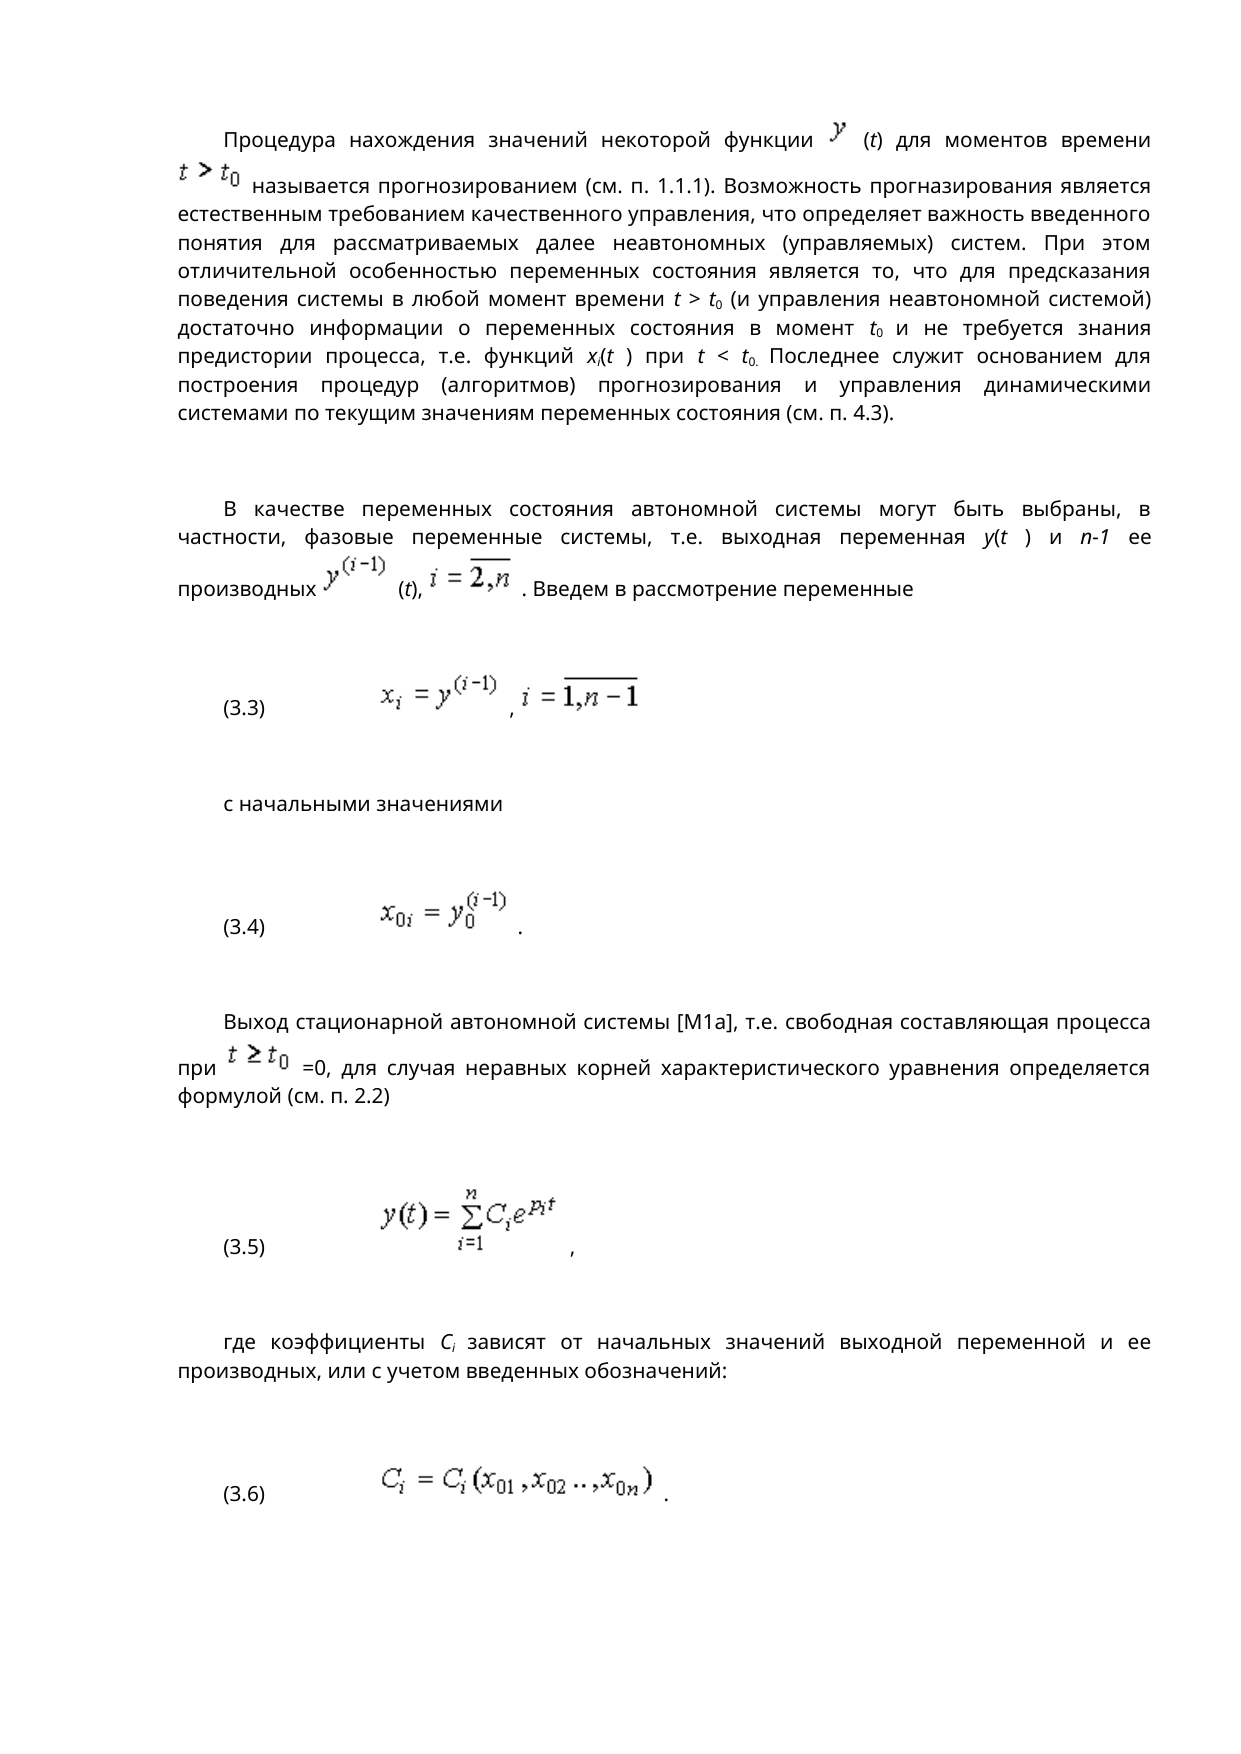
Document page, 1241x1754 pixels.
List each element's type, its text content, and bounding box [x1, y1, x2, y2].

text Выход стационарной автономной системы [М1а], т.е. свободная составляющая процесса при =0, для случая неравных корней характеристического уравнения определяется формулой (см. п. 2.2) [177, 1007, 1152, 1110]
picture [177, 153, 244, 193]
picture [226, 1036, 293, 1076]
picture [827, 118, 851, 148]
text (3.5) , [177, 1177, 1152, 1260]
text (3.3) , [177, 670, 1152, 722]
picture [378, 1451, 658, 1502]
text (3.4) . [177, 884, 1152, 940]
picture [378, 884, 512, 935]
picture [378, 1177, 564, 1255]
text Процедура нахождения значений некоторой функции (t) для моментов времени называется прогнозированием (см. п. 1.1.1). Возможность прогназирования является естественным требованием качественного управления, что определяет важность введенного понятия для рассматриваемых далее неавтономных (управляемых) систем. При этом отличительной особенностью переменных состояния является то, что для предсказания поведения системы в любой момент времени t > t0 (и управления неавтономной системой) достаточно информации о переменных состояния в момент t0 и не требуется знания предистории процесса, т.е. функций xi(t ) при t < t0. Последнее служит основанием для построения процедур (алгоритмов) прогнозирования и управления динамическими системами по текущим значениям переменных состояния (см. п. 4.3). [177, 118, 1152, 427]
picture [378, 669, 504, 716]
picture [428, 554, 517, 597]
text с начальными значениями [177, 789, 1152, 817]
text где коэффициенты Ci зависят от начальных значений выходной переменной и ее производных, или с учетом введенных обозначений: [177, 1327, 1152, 1384]
picture [520, 673, 643, 716]
text В качестве переменных состояния автономной системы могут быть выбраны, в частности, фазовые переменные системы, т.е. выходная переменная y(t ) и n-1 ее производных (t), . Введем в рассмотрение переменные [177, 494, 1152, 603]
picture [321, 550, 393, 597]
